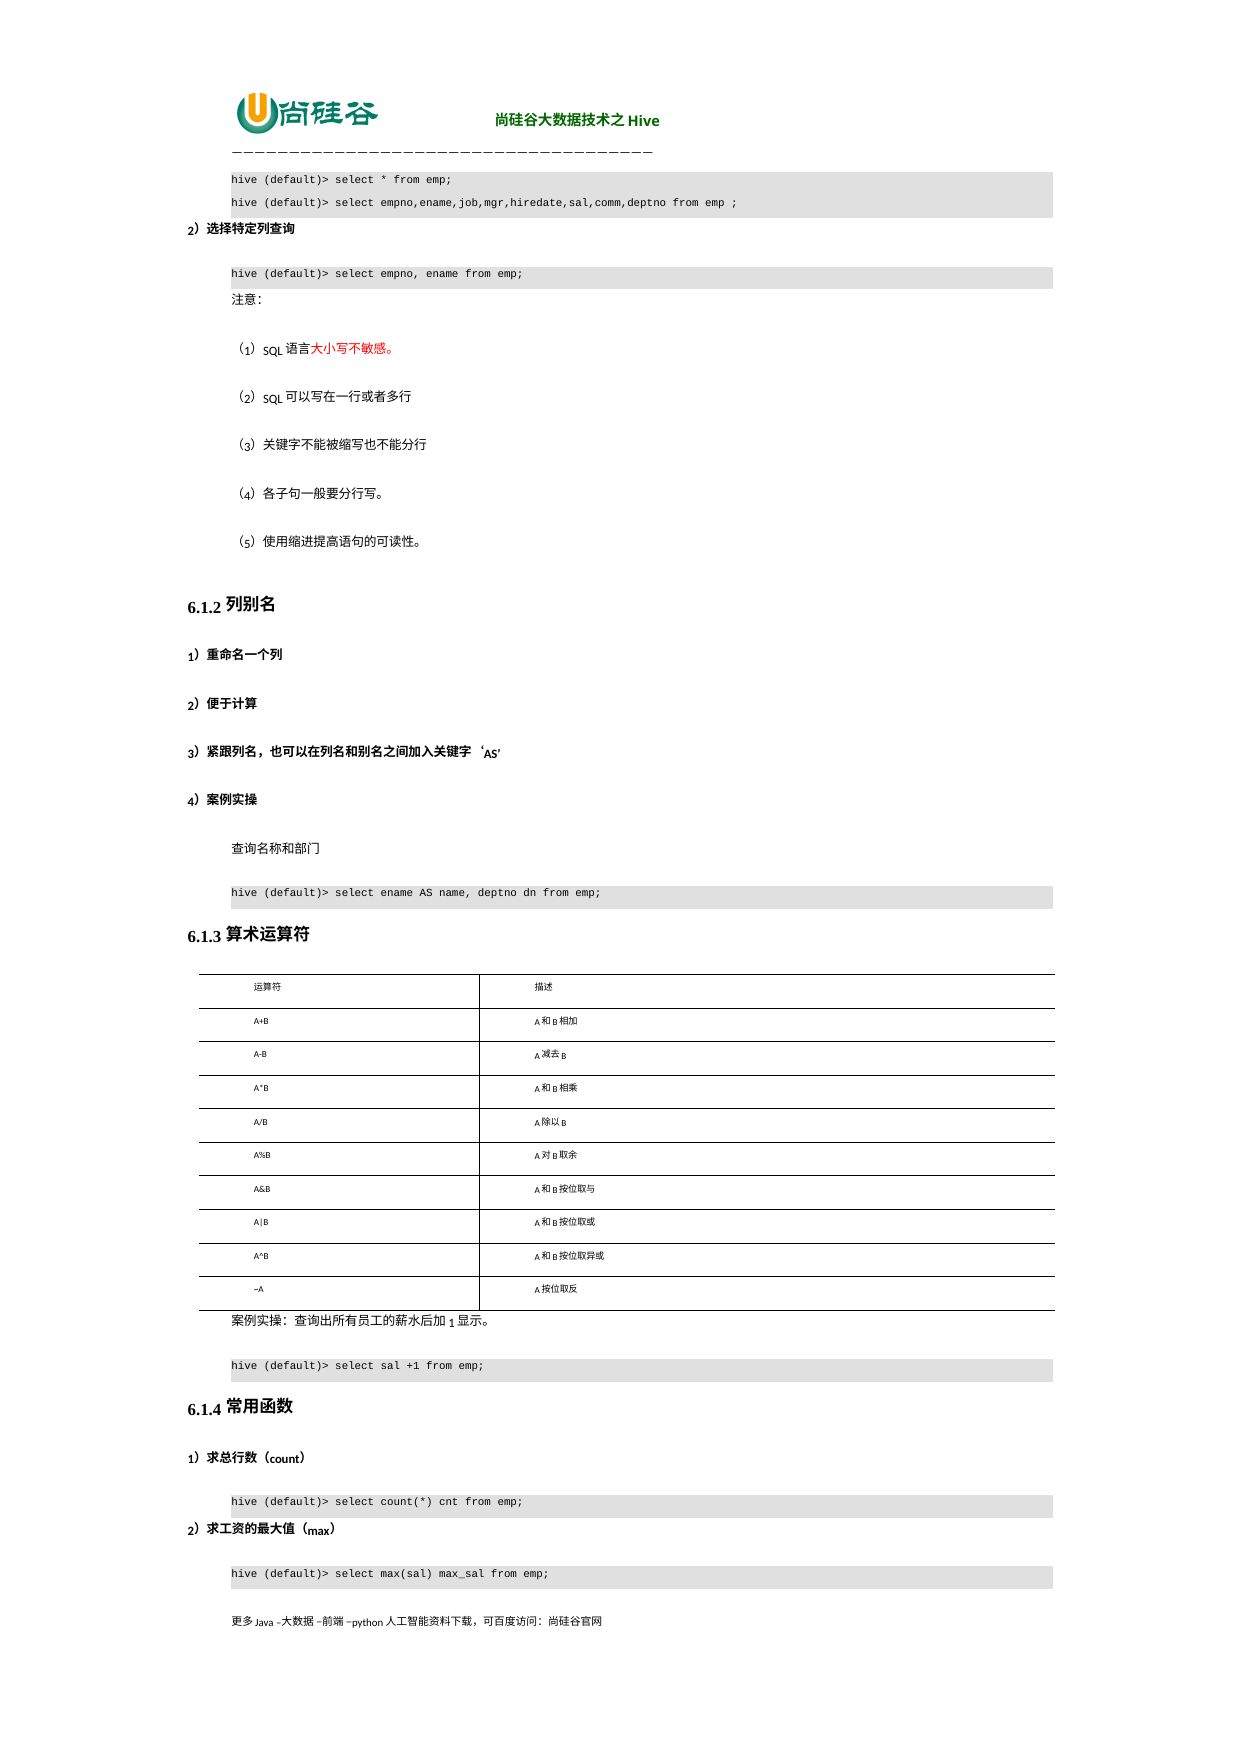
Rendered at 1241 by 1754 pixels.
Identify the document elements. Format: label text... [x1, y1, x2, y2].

text 3）紧跟列名，也可以在列名和别名之间加入关键字‘AS’ [187, 741, 1053, 774]
text 1）求总行数（count） [187, 1447, 1053, 1479]
text 4）案例实操 [187, 789, 1053, 822]
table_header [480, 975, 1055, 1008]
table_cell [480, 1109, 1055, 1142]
text （4）各子句一般要分行写。 [187, 483, 1053, 515]
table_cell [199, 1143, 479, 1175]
text （1）SQL 语言大小写不敏感。 [187, 338, 1053, 370]
text 2）选择特定列查询 [187, 218, 1053, 251]
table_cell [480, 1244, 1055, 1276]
subtitle 6.1.4 常用函数 [187, 1382, 1053, 1447]
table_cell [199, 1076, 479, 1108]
text 案例实操：查询出所有员工的薪水后加1显示。 [187, 1311, 1053, 1343]
text 2）求工资的最大值（max） [187, 1518, 1053, 1551]
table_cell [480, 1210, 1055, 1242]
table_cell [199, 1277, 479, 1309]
text hive (default)> select * from emp; [231, 172, 1053, 195]
text （3）关键字不能被缩写也不能分行 [187, 434, 1053, 467]
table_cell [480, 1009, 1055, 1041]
picture [231, 88, 382, 138]
text hive (default)> select ename AS name, deptno dn from emp; [231, 886, 1053, 909]
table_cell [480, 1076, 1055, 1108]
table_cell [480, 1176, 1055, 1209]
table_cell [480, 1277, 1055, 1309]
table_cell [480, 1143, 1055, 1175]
text （5）使用缩进提高语句的可读性。 [187, 531, 1053, 564]
text 查询名称和部门 [187, 838, 1053, 870]
text hive (default)> select count(*) cnt from emp; [231, 1495, 1053, 1518]
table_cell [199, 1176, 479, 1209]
text hive (default)> select empno,ename,job,mgr,hiredate,sal,comm,deptno from emp ; [231, 195, 1053, 218]
subtitle 6.1.3 算术运算符 [187, 909, 1053, 974]
text 注意： [187, 289, 1053, 322]
subtitle 6.1.2 列别名 [187, 579, 1053, 644]
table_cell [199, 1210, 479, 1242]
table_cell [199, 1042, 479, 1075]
text hive (default)> select empno, ename from emp; [231, 267, 1053, 289]
text 1）重命名一个列 [187, 644, 1053, 677]
text （2）SQL 可以写在一行或者多行 [187, 386, 1053, 419]
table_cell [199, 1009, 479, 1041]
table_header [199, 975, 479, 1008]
text hive (default)> select max(sal) max_sal from emp; [231, 1566, 1053, 1589]
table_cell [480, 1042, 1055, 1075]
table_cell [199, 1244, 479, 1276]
text 2）便于计算 [187, 693, 1053, 725]
text hive (default)> select sal +1 from emp; [231, 1359, 1053, 1382]
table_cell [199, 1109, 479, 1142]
